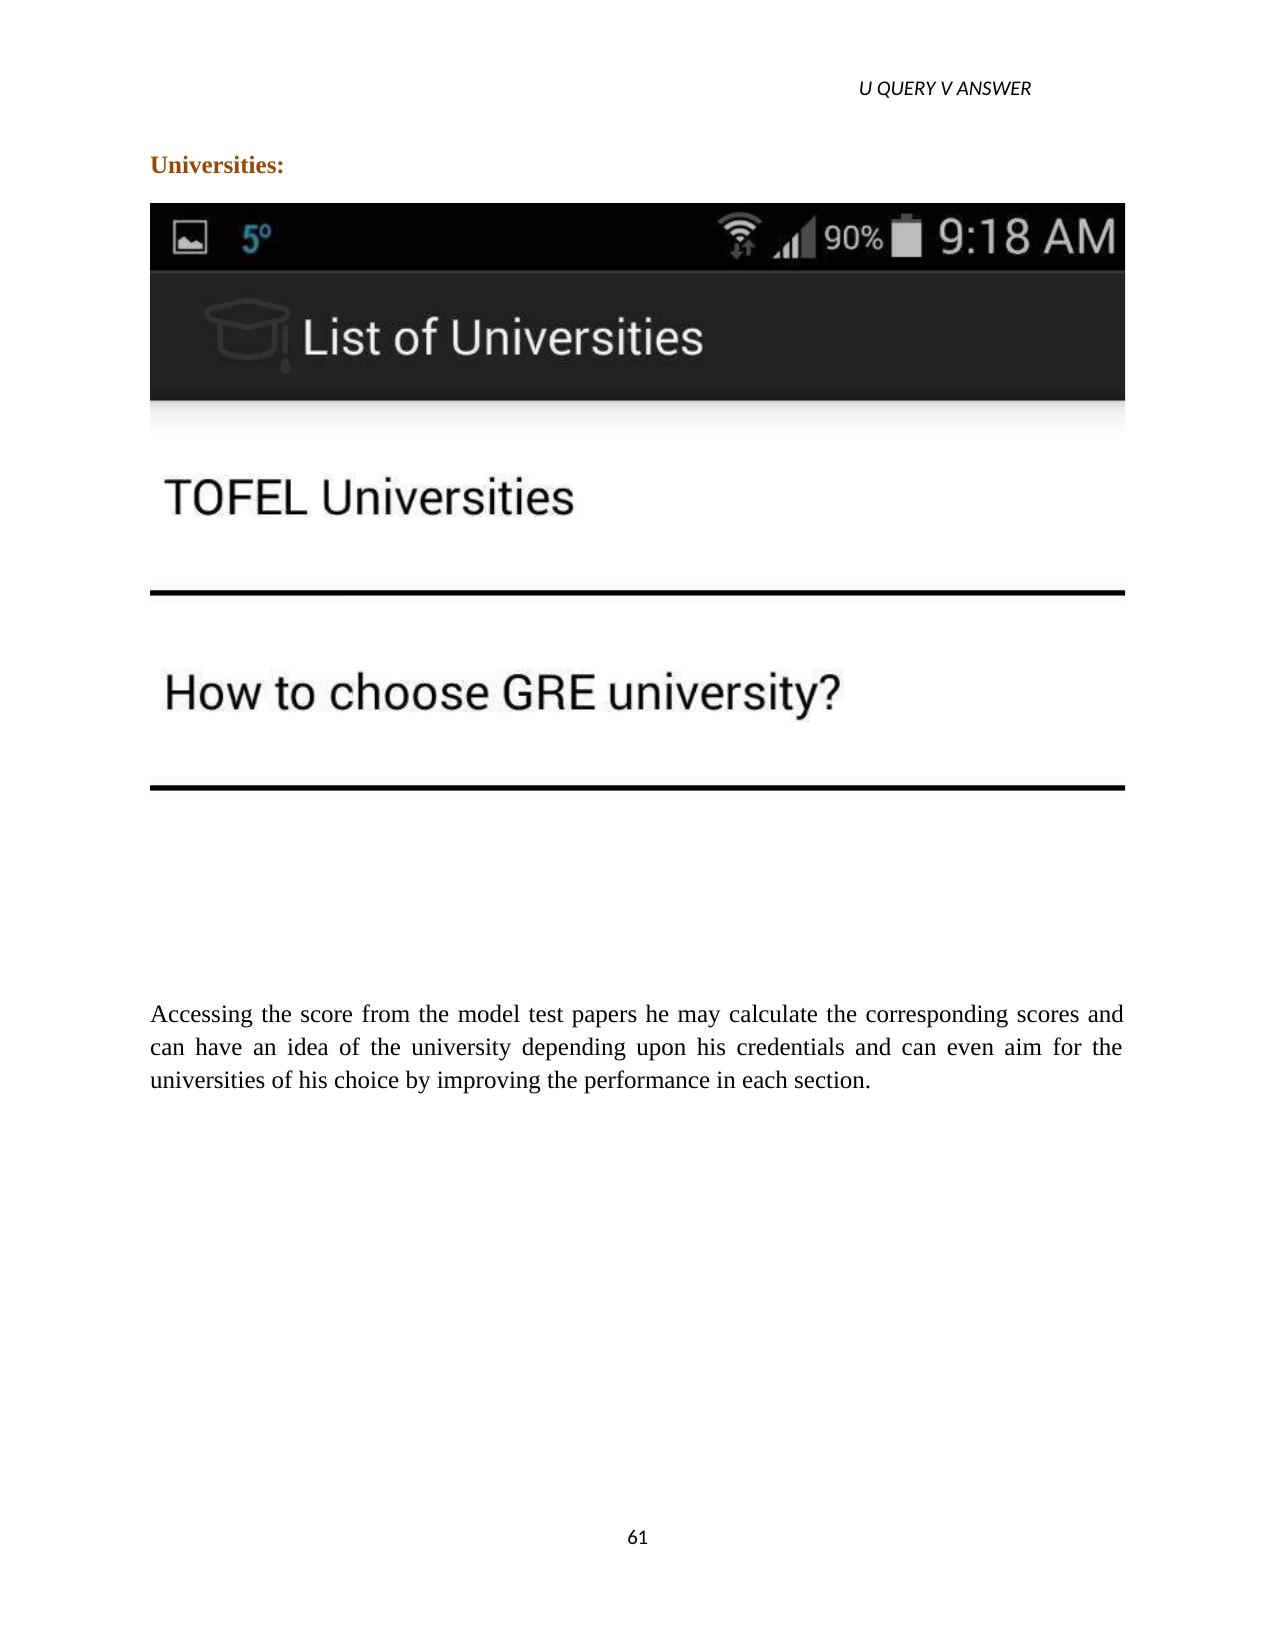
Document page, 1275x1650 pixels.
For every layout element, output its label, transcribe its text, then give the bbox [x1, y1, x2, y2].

text Accessing the score from the model test papers he may calculate the corresponding scores and can have an idea of the university depending upon his credentials and can even aim for the universities of his choice by improving the performance in each section. [150, 999, 1125, 1094]
picture [150, 203, 1125, 975]
text Universities: [150, 150, 1125, 179]
